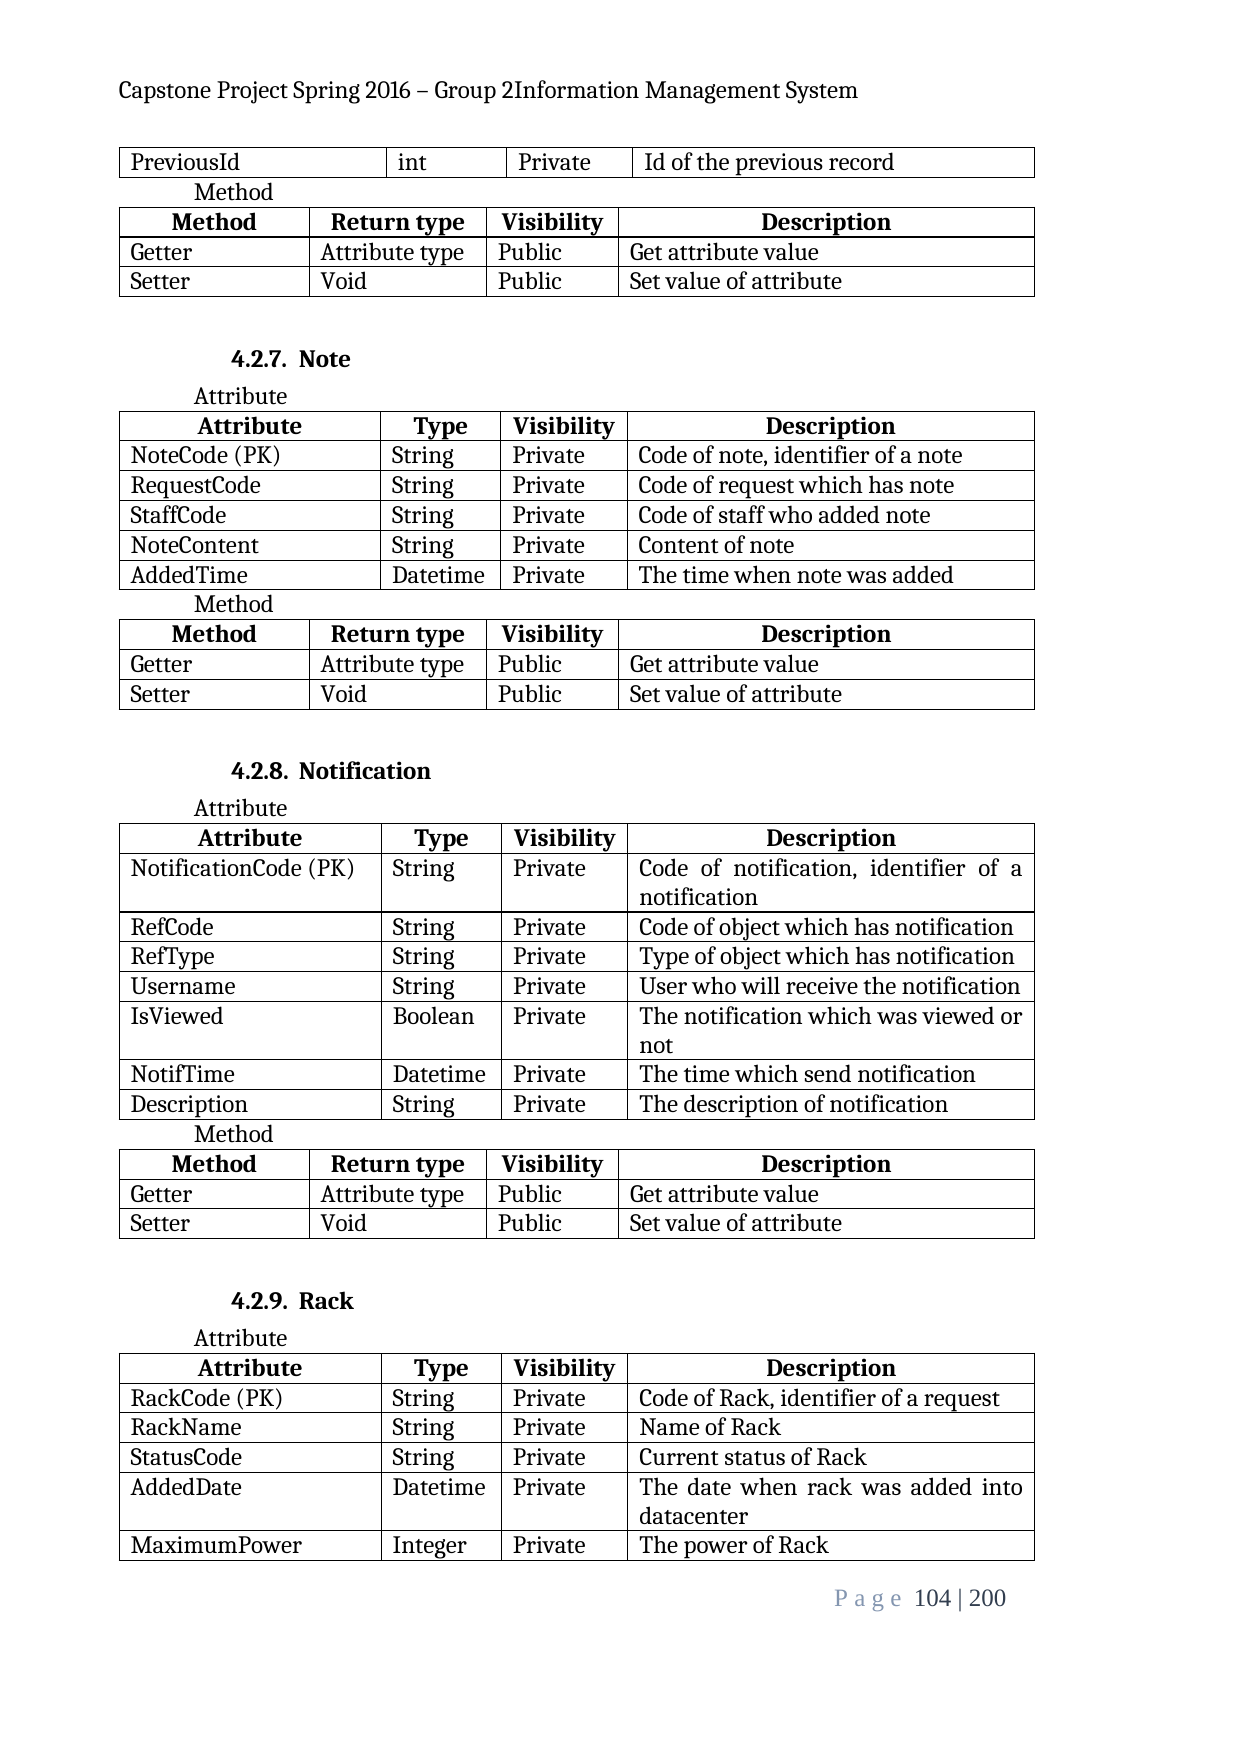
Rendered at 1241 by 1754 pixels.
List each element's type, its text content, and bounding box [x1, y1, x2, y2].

table_header Visibility [487, 1150, 618, 1178]
table_header Description [619, 620, 1034, 649]
table_cell Type of object which has notification [628, 942, 1034, 971]
table_cell Private [501, 561, 627, 589]
table_cell RackName [120, 1413, 381, 1442]
table_cell NoteCode (PK) [120, 441, 380, 470]
table_cell The notification which was viewed or not [628, 1002, 1034, 1059]
table_header Type [382, 824, 501, 853]
table_cell Public [487, 267, 618, 296]
table_cell Void [310, 1209, 486, 1238]
table_header Description [628, 412, 1034, 440]
table_header Description [619, 208, 1034, 236]
table_cell RefCode [120, 913, 381, 941]
table_cell Code of staff who added note [628, 501, 1034, 530]
table_cell Content of note [628, 531, 1034, 559]
table_cell RefType [120, 942, 381, 971]
table_header Type [381, 412, 500, 440]
table_cell Private [501, 531, 627, 559]
text Attribute [118, 1324, 1033, 1353]
table_cell Private [501, 441, 627, 470]
text Attribute [118, 794, 1033, 823]
table_header Method [120, 208, 309, 236]
table_header Return type [310, 1150, 486, 1178]
text Method [118, 1120, 1033, 1149]
table_cell Integer [382, 1531, 501, 1560]
table_header Return type [310, 208, 486, 236]
table_cell PreviousId [120, 148, 386, 177]
table_header Attribute [120, 1354, 381, 1382]
table_cell Void [310, 680, 486, 708]
table_header Return type [310, 620, 486, 649]
table_cell String [382, 1090, 501, 1119]
table_cell String [382, 1384, 501, 1412]
table_header Method [120, 1150, 309, 1178]
table_cell MaximumPower [120, 1531, 381, 1560]
table_cell Set value of attribute [619, 267, 1034, 296]
table_cell Public [487, 1209, 618, 1238]
table_cell NoteContent [120, 531, 380, 559]
table_cell Datetime [382, 1060, 501, 1089]
table_cell Code of Rack, identifier of a request [628, 1384, 1034, 1412]
table_cell Get attribute value [619, 1180, 1034, 1208]
table_cell NotificationCode (PK) [120, 854, 381, 911]
table_header Visibility [502, 824, 627, 853]
table_header Visibility [502, 1354, 627, 1382]
table_cell String [381, 441, 500, 470]
table_cell Attribute type [310, 1180, 486, 1208]
table_cell Attribute type [310, 238, 486, 266]
table_cell Private [502, 1002, 627, 1059]
table_cell Private [502, 854, 627, 911]
table_cell AddedDate [120, 1473, 381, 1530]
table_cell Description [120, 1090, 381, 1119]
table_cell Private [507, 148, 632, 177]
table_cell Private [502, 972, 627, 1001]
table_cell RequestCode [120, 471, 380, 500]
table_cell Private [501, 501, 627, 530]
table_header Description [628, 1354, 1034, 1382]
table_cell Public [487, 650, 618, 679]
table_cell Public [487, 238, 618, 266]
table_cell IsViewed [120, 1002, 381, 1059]
table_header Attribute [120, 412, 380, 440]
subtitle Rack [231, 1287, 1033, 1316]
table_cell Setter [120, 680, 309, 708]
table_cell AddedTime [120, 561, 380, 589]
table_cell Getter [120, 1180, 309, 1208]
table_cell Username [120, 972, 381, 1001]
table_header Visibility [487, 208, 618, 236]
table_cell Private [502, 1384, 627, 1412]
table_cell Private [502, 1060, 627, 1089]
table_cell int [387, 148, 506, 177]
table_cell String [382, 972, 501, 1001]
table_cell Private [502, 1531, 627, 1560]
table_cell The date when rack was added into datacenter [628, 1473, 1034, 1530]
table_cell Public [487, 1180, 618, 1208]
table_cell Private [502, 1413, 627, 1442]
table_cell String [381, 471, 500, 500]
table_cell RackCode (PK) [120, 1384, 381, 1412]
table_cell Id of the previous record [633, 148, 1034, 177]
table_header Visibility [487, 620, 618, 649]
subtitle Note [231, 345, 1033, 373]
table_cell The power of Rack [628, 1531, 1034, 1560]
table_cell Datetime [382, 1473, 501, 1530]
table_cell Boolean [382, 1002, 501, 1059]
table_cell Code of object which has notification [628, 913, 1034, 941]
table_cell Private [502, 913, 627, 941]
table_cell The time when note was added [628, 561, 1034, 589]
table_cell Public [487, 680, 618, 708]
table_header Description [628, 824, 1034, 853]
table_cell Private [502, 1443, 627, 1472]
text Attribute [118, 382, 1033, 411]
table_cell StaffCode [120, 501, 380, 530]
table_cell The time which send notification [628, 1060, 1034, 1089]
table_cell NotifTime [120, 1060, 381, 1089]
table_cell User who will receive the notification [628, 972, 1034, 1001]
table_cell Setter [120, 267, 309, 296]
table_cell Set value of attribute [619, 680, 1034, 708]
table_cell The description of notification [628, 1090, 1034, 1119]
table_cell Void [310, 267, 486, 296]
table_cell Get attribute value [619, 650, 1034, 679]
table_cell String [382, 913, 501, 941]
table_cell Code of request which has note [628, 471, 1034, 500]
table_cell String [382, 854, 501, 911]
text Method [118, 590, 1033, 619]
table_cell Private [501, 471, 627, 500]
table_cell String [382, 1443, 501, 1472]
table_cell Get attribute value [619, 238, 1034, 266]
table_cell Name of Rack [628, 1413, 1034, 1442]
table_cell Code of notification, identifier of a notification [628, 854, 1034, 911]
table_cell Getter [120, 650, 309, 679]
table_cell Attribute type [310, 650, 486, 679]
subtitle Notification [231, 757, 1033, 786]
table_cell String [381, 501, 500, 530]
table_cell Private [502, 942, 627, 971]
table_cell Private [502, 1473, 627, 1530]
table_cell Set value of attribute [619, 1209, 1034, 1238]
table_cell Code of note, identifier of a note [628, 441, 1034, 470]
table_cell Setter [120, 1209, 309, 1238]
table_cell Private [502, 1090, 627, 1119]
table_header Visibility [501, 412, 627, 440]
table_header Method [120, 620, 309, 649]
text Method [118, 178, 1033, 207]
table_header Description [619, 1150, 1034, 1178]
table_cell String [381, 531, 500, 559]
table_cell String [382, 942, 501, 971]
table_cell Getter [120, 238, 309, 266]
table_cell StatusCode [120, 1443, 381, 1472]
table_cell String [382, 1413, 501, 1442]
table_cell Datetime [381, 561, 500, 589]
table_cell Current status of Rack [628, 1443, 1034, 1472]
table_header Attribute [120, 824, 381, 853]
table_header Type [382, 1354, 501, 1382]
